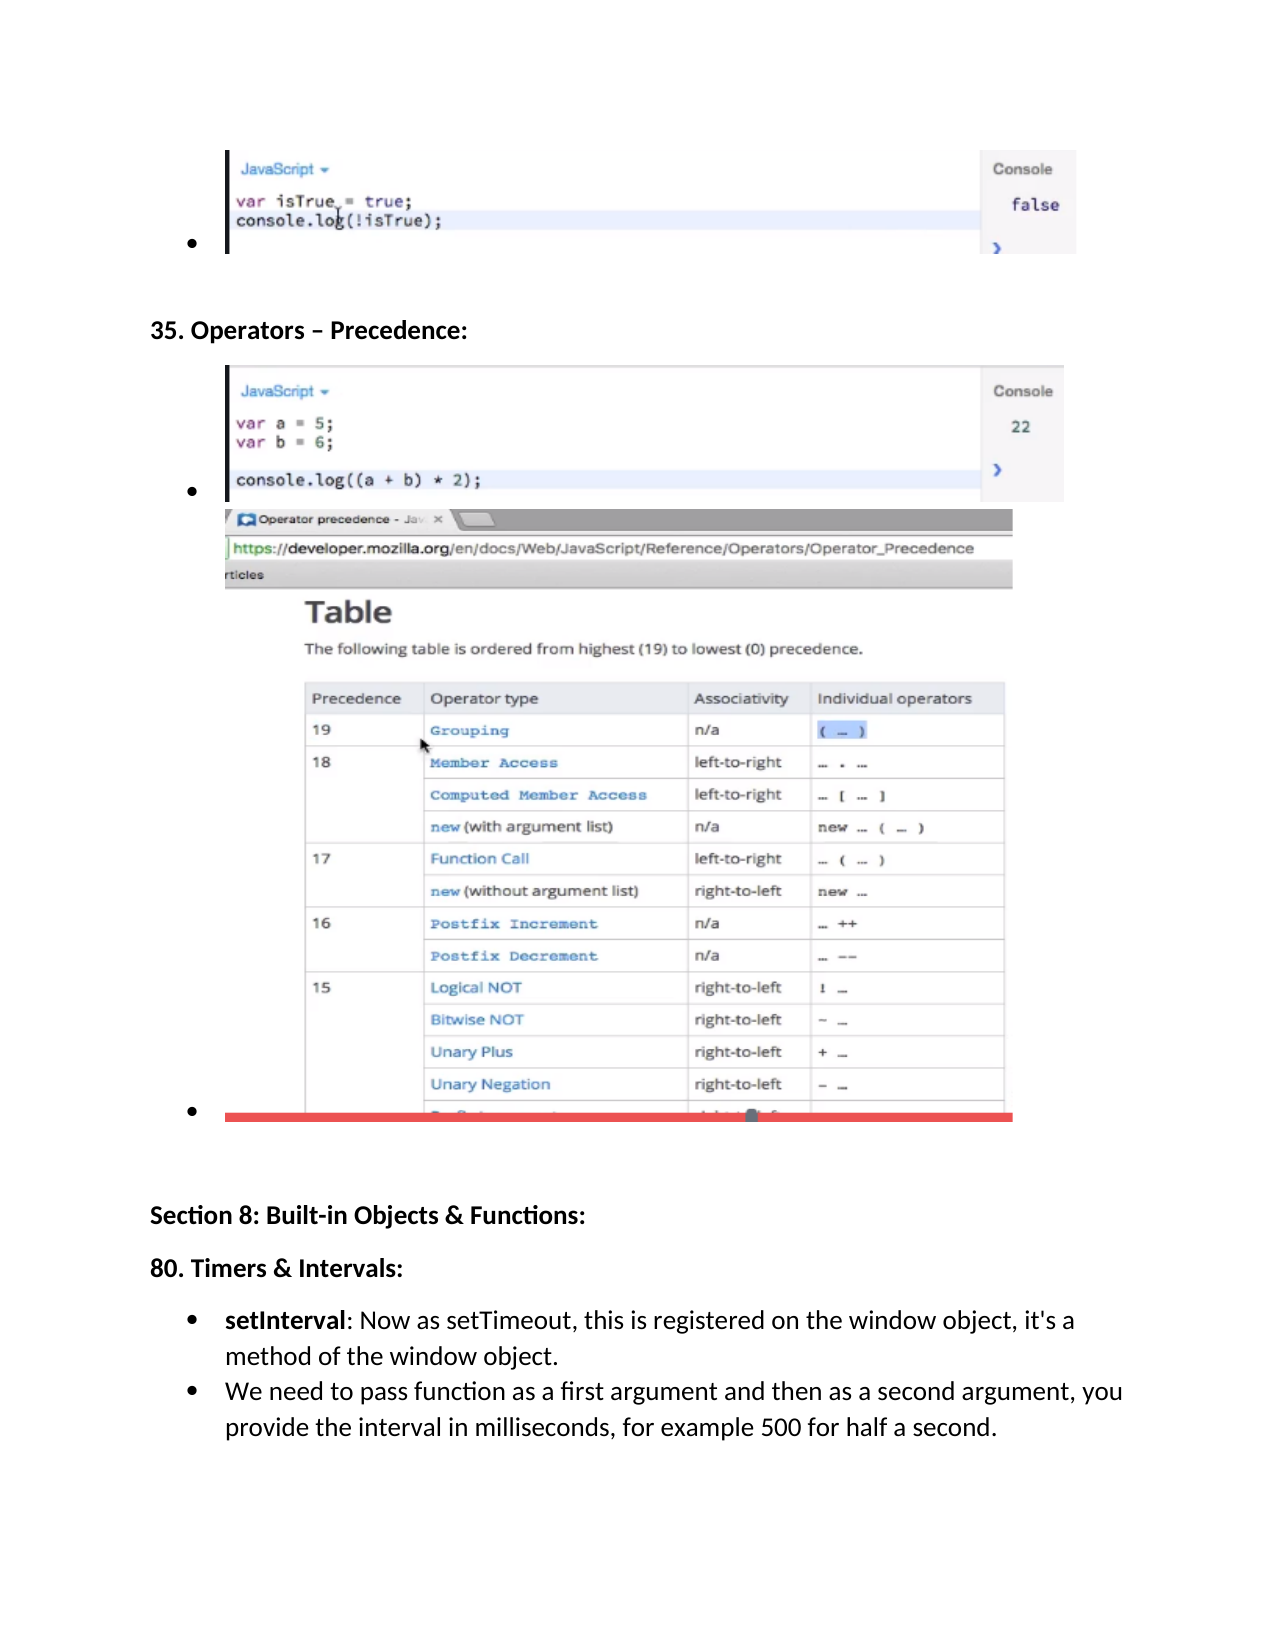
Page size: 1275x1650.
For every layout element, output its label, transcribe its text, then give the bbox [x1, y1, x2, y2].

text 80. Timers & Intervals: [150, 1251, 1125, 1284]
text 35. Operators – Precedence: [150, 313, 1125, 346]
picture [225, 150, 1077, 254]
picture [225, 509, 1013, 1122]
picture [225, 365, 1064, 502]
list We need to pass function as a first argument and then as a second argument, you provide the interval in milliseconds, for example 500 for half a second. [187, 1374, 1125, 1443]
text Section 8: Built-in Objects & Functions: [150, 1198, 1125, 1232]
list setInterval: Now as setTimeout, this is registered on the window object, it's a method of the window object. [187, 1303, 1125, 1372]
